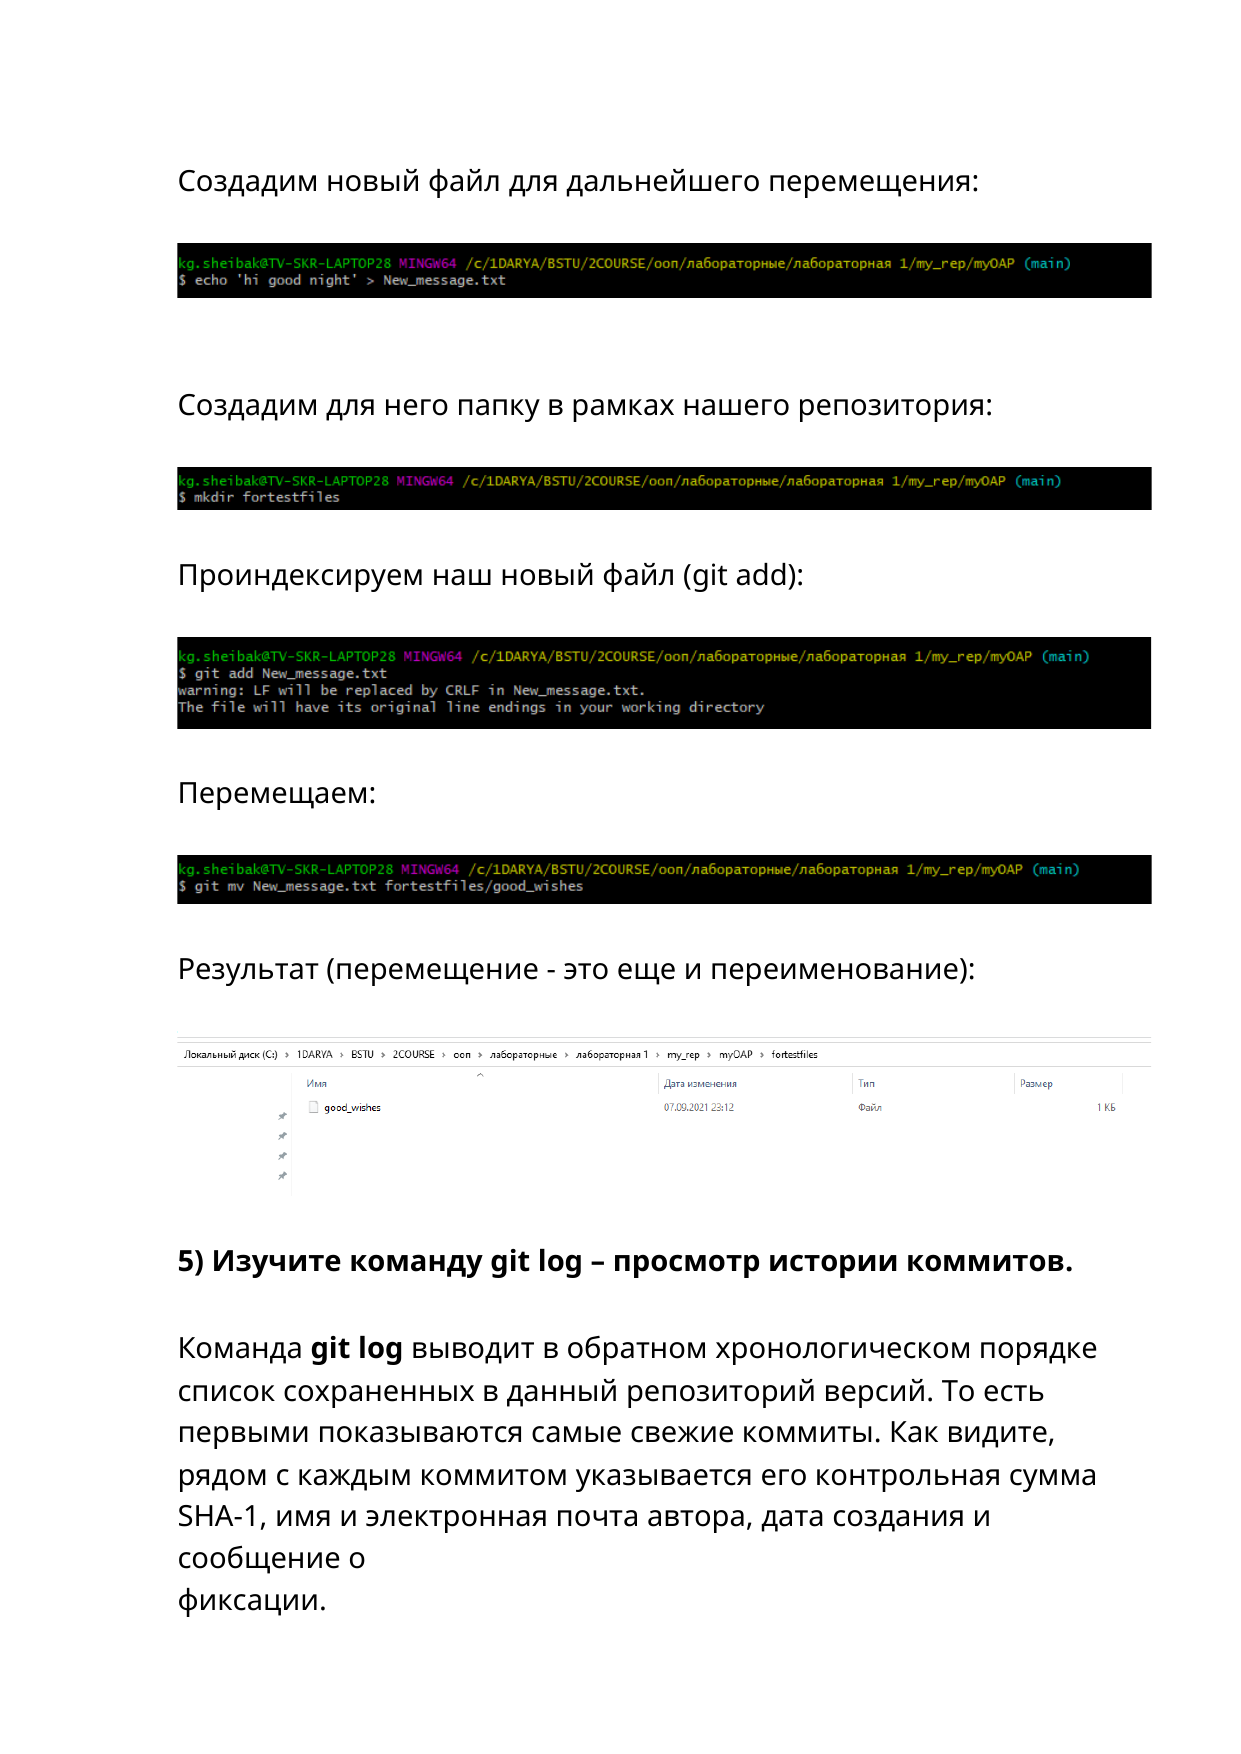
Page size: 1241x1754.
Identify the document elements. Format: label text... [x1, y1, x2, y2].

text Команда git log выводит в обратном хронологическом порядке список сохраненных в данный репозиторий версий. То есть первыми показываются самые свежие коммиты. Как видите, рядом с каждым коммитом указывается его контрольная сумма SHA-1, имя и электронная почта автора, дата создания и сообщение о фиксации. [177, 1328, 1152, 1619]
text Создадим новый файл для дальнейшего перемещения: Создадим для него папку в рамках нашего репозитория: Проиндексируем наш новый файл (git add): Перемещаем: Результат (перемещение - это еще и переименование): 5) Изучите команду git log – просмотр истории коммитов. [177, 904, 1152, 1031]
text Создадим новый файл для дальнейшего перемещения: Создадим для него папку в рамках нашего репозитория: Проиндексируем наш новый файл (git add): Перемещаем: Результат (перемещение - это еще и переименование): 5) Изучите команду git log – просмотр истории коммитов. [177, 729, 1152, 855]
text Создадим новый файл для дальнейшего перемещения: Создадим для него папку в рамках нашего репозитория: Проиндексируем наш новый файл (git add): Перемещаем: Результат (перемещение - это еще и переименование): 5) Изучите команду git log – просмотр истории коммитов. [177, 510, 1152, 637]
text Создадим новый файл для дальнейшего перемещения: Создадим для него папку в рамках нашего репозитория: Проиндексируем наш новый файл (git add): Перемещаем: Результат (перемещение - это еще и переименование): 5) Изучите команду git log – просмотр истории коммитов. [177, 118, 1152, 243]
picture [177, 1031, 1152, 1196]
picture [177, 855, 1152, 904]
text Создадим новый файл для дальнейшего перемещения: Создадим для него папку в рамках нашего репозитория: Проиндексируем наш новый файл (git add): Перемещаем: Результат (перемещение - это еще и переименование): 5) Изучите команду git log – просмотр истории коммитов. [177, 1196, 1152, 1309]
picture [177, 243, 1152, 298]
picture [177, 467, 1152, 510]
text Создадим новый файл для дальнейшего перемещения: Создадим для него папку в рамках нашего репозитория: Проиндексируем наш новый файл (git add): Перемещаем: Результат (перемещение - это еще и переименование): 5) Изучите команду git log – просмотр истории коммитов. [177, 298, 1152, 467]
picture [177, 637, 1152, 729]
